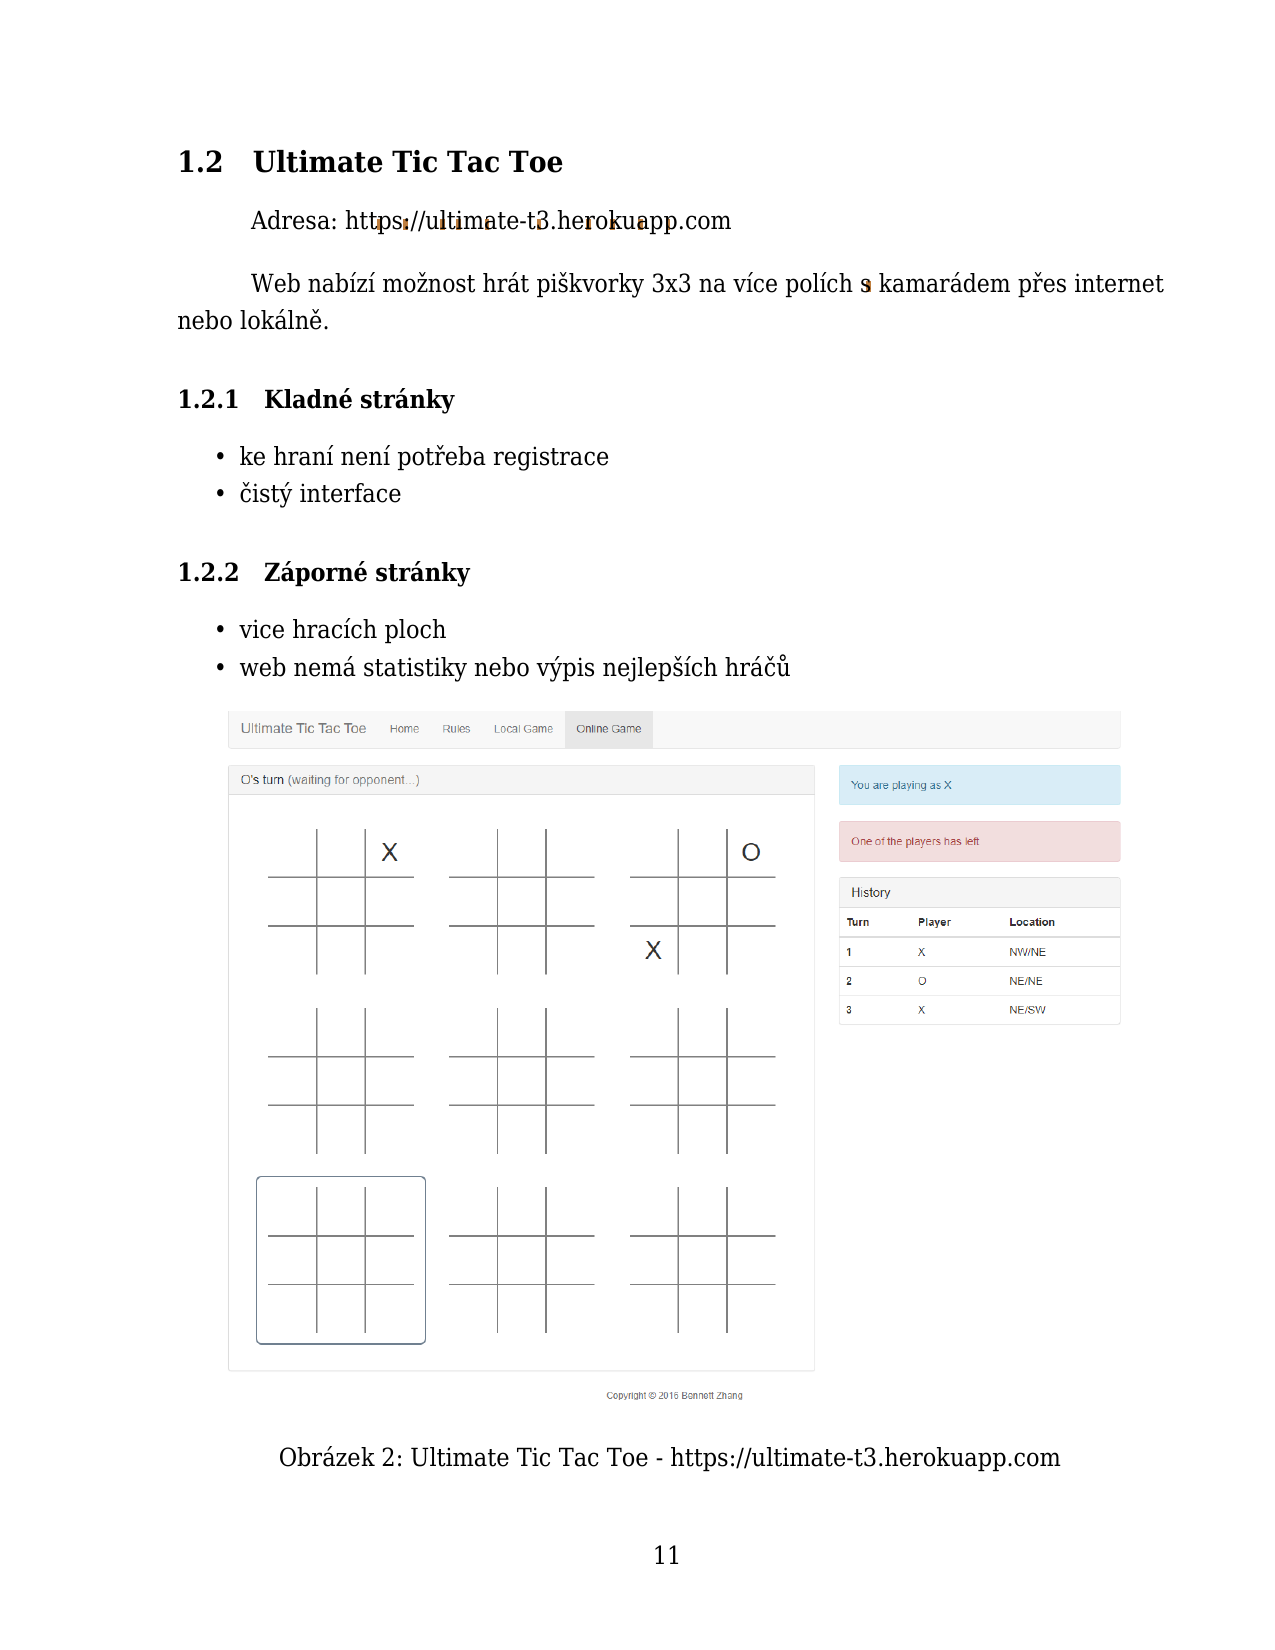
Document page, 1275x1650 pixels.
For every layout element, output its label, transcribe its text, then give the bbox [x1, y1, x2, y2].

text 1.2.1 Kladné stránky [177, 385, 1188, 414]
text • vice hracích ploch [214, 615, 1188, 644]
text 11 [653, 1541, 1188, 1570]
picture [177, 711, 1157, 1425]
text • ke hraní není potřeba registrace • čistý interface [214, 442, 615, 509]
text Adresa: https://ultimate-t3.herokuapp.com [251, 206, 1188, 235]
text 1.2.2 Záporné stránky [177, 558, 1188, 588]
text Web nabízí možnost hrát piškvorky 3x3 na více polích s kamarádem přes internet nebo lokálně. [177, 269, 1164, 336]
text • web nemá statistiky nebo výpis nejlepších hráčů [214, 653, 1188, 682]
text 1.2 Ultimate Tic Tac Toe [177, 145, 1188, 179]
text Obrázek 2: Ultimate Tic Tac Toe - https://ultimate-t3.herokuapp.com [278, 1443, 1188, 1472]
